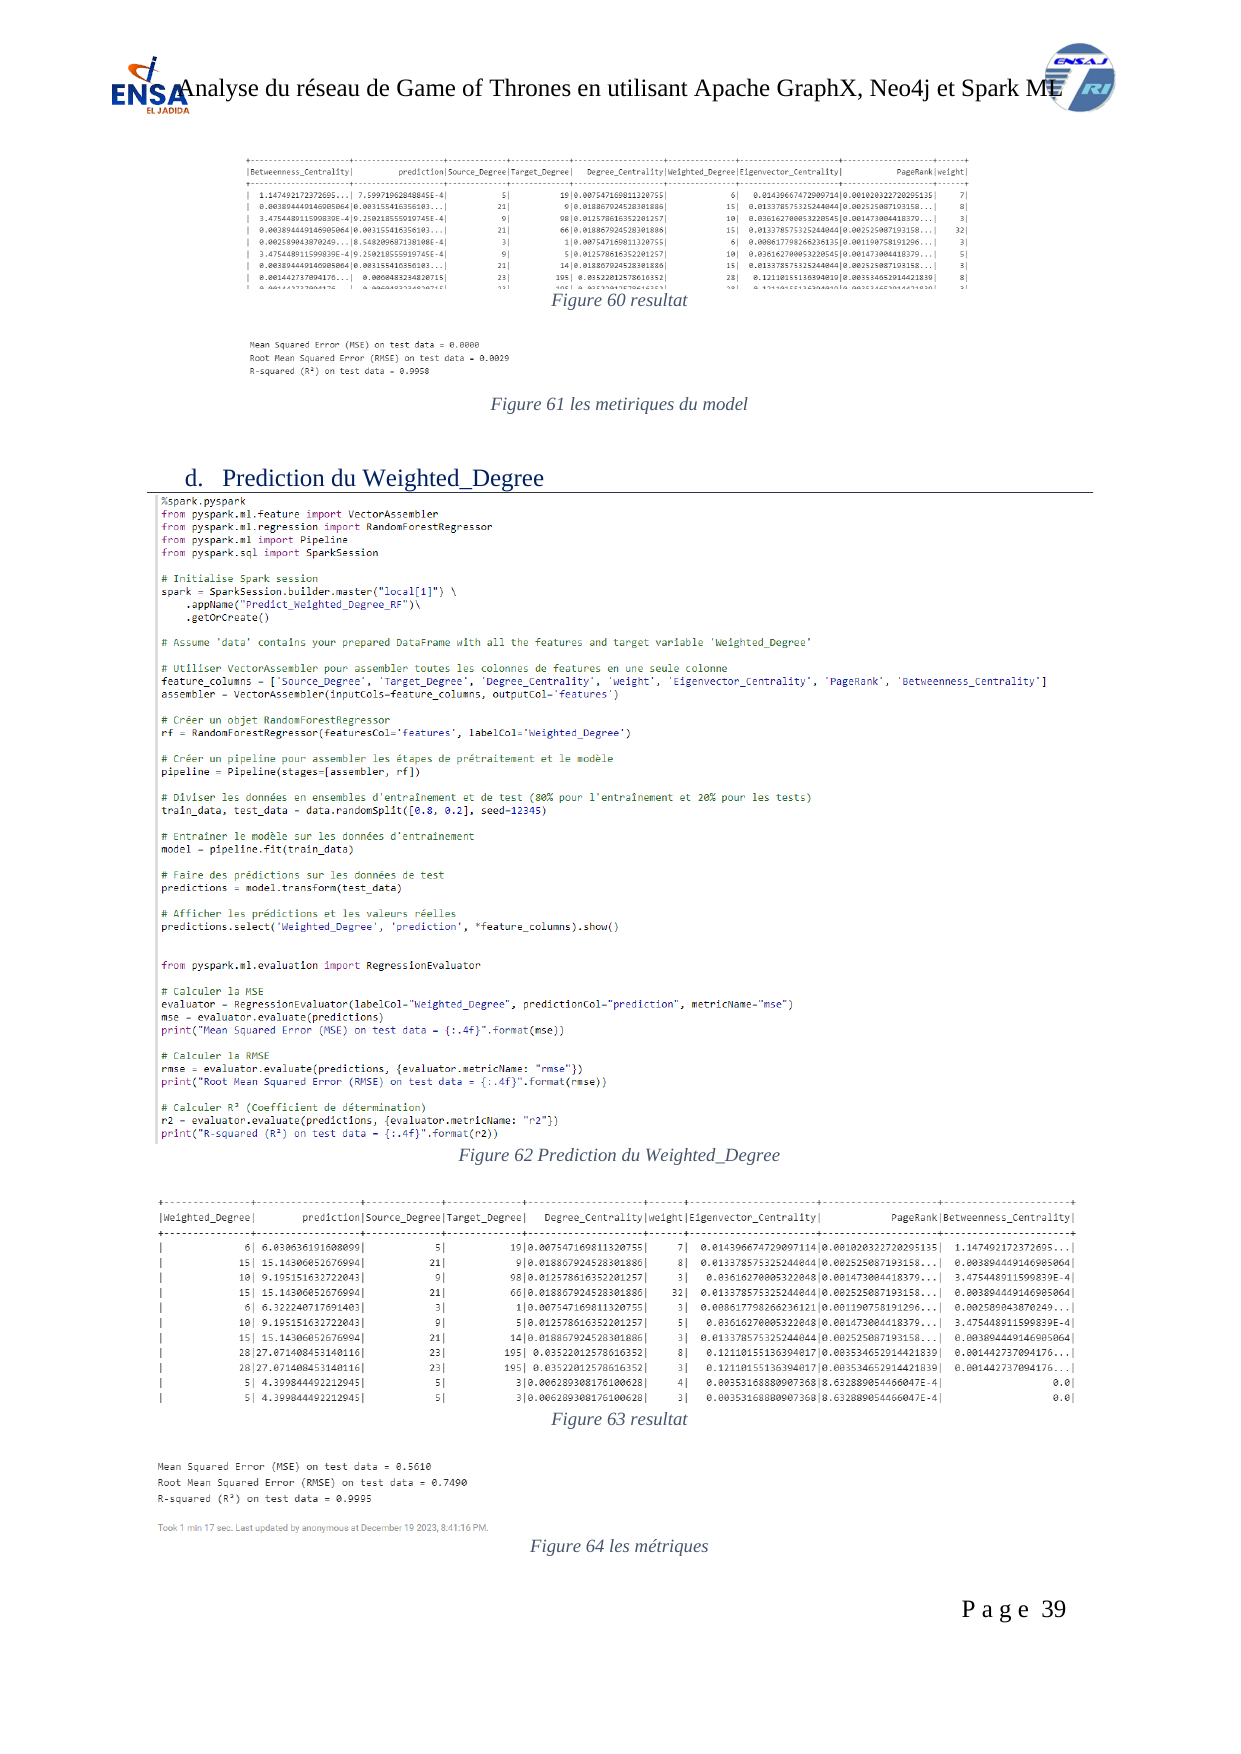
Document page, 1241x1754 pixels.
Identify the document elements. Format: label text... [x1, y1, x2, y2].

picture [1044, 41, 1116, 113]
subtitle Prediction du Weighted_Degree [184, 463, 1093, 492]
text Figure 62 Prediction du Weighted_Degree [147, 1144, 1093, 1165]
picture [105, 52, 194, 115]
picture [240, 147, 1001, 289]
text Figure 63 resultat [147, 1408, 1093, 1429]
picture [242, 331, 998, 393]
picture [147, 1450, 1094, 1536]
picture [147, 492, 1094, 1144]
text Figure 64 les métriques [147, 1536, 1093, 1557]
text Figure 61 les metiriques du model [147, 392, 1093, 414]
picture [147, 1186, 1094, 1408]
text Figure 60 resultat [147, 288, 1093, 310]
